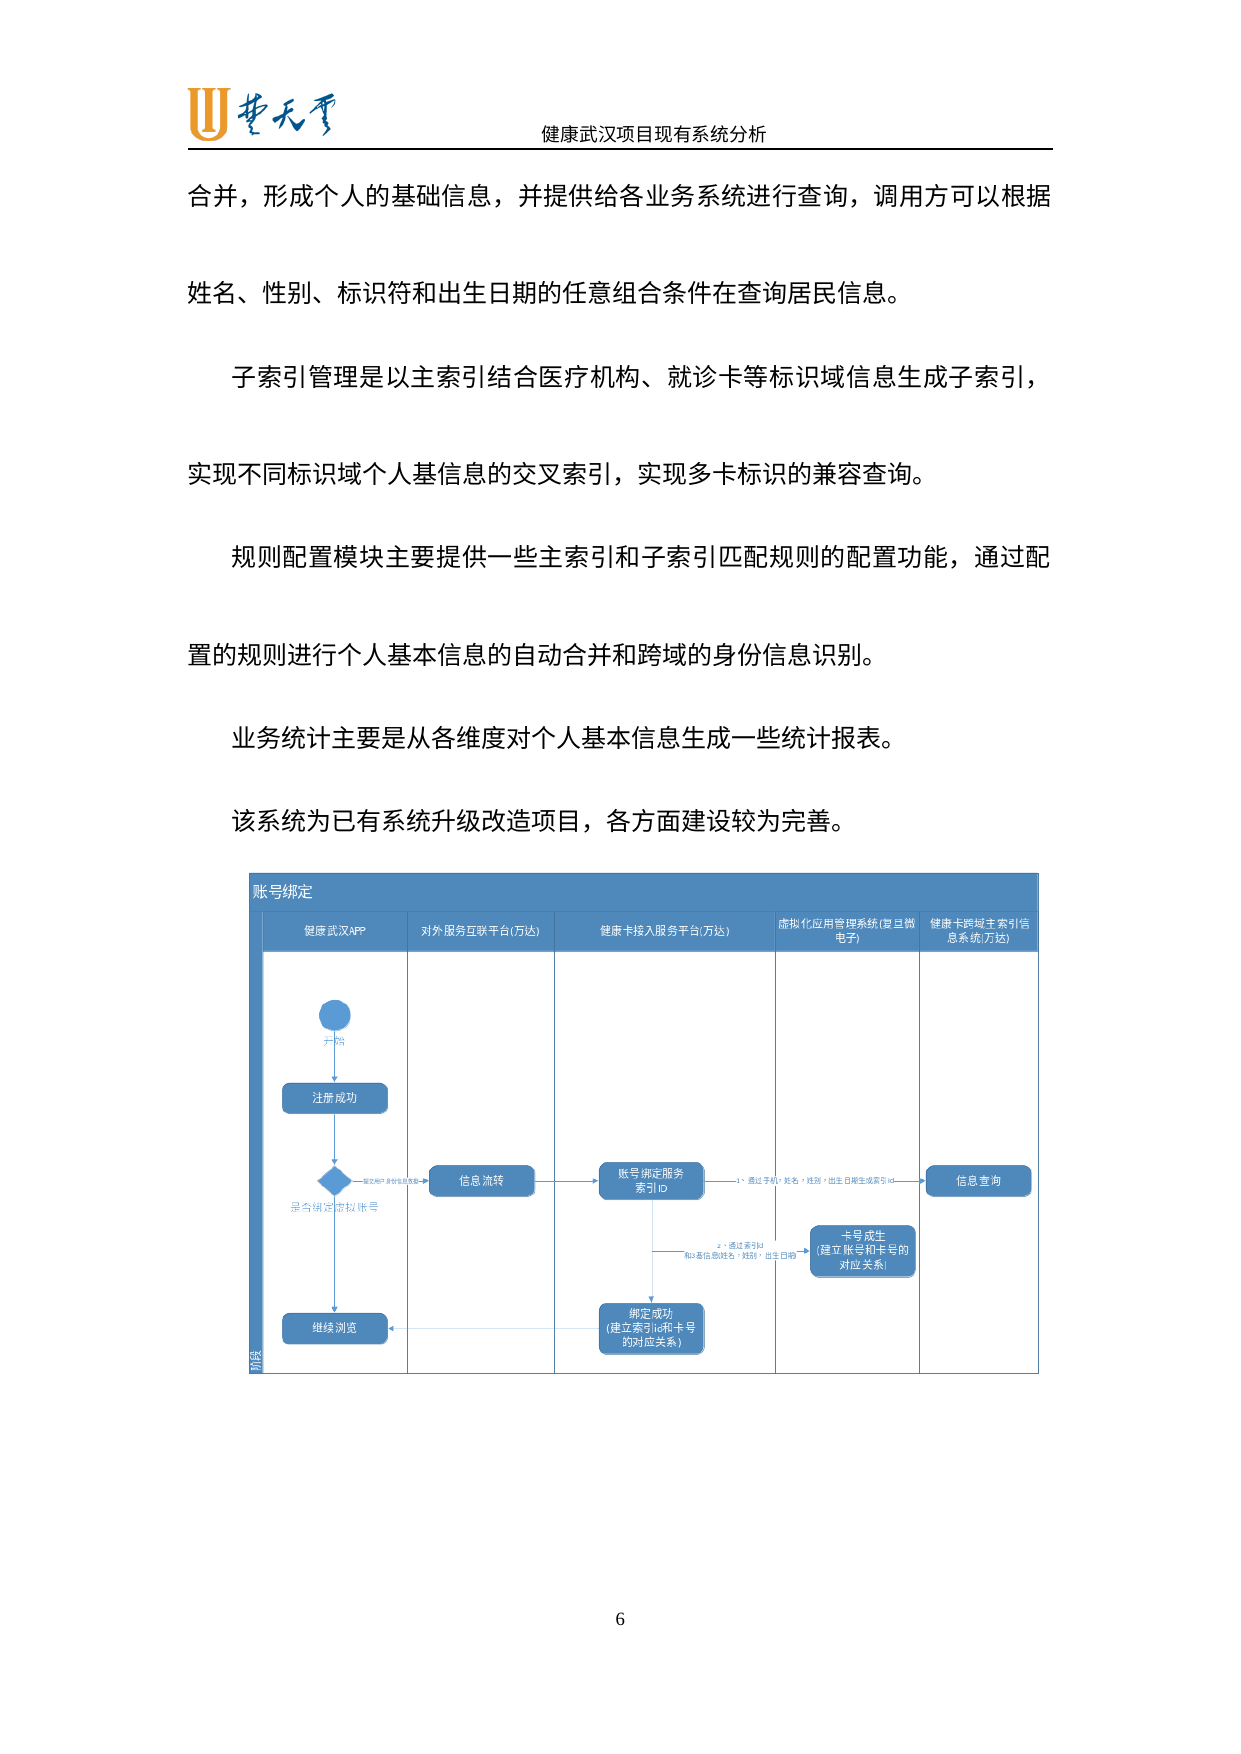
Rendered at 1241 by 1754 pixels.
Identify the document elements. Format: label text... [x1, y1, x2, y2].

text 子索引管理是以主索引结合医疗机构、就诊卡等标识域信息生成子索引，实现不同标识域个人基信息的交叉索引，实现多卡标识的兼容查询。 [187, 343, 1053, 505]
text 规则配置模块主要提供一些主索引和子索引匹配规则的配置功能，通过配置的规则进行个人基本信息的自动合并和跨域的身份信息识别。 [187, 523, 1053, 686]
text 主索引管理主要以身份证号为依据，从各业务系统提取关键信息，并进行合并，形成个人的基础信息，并提供给各业务系统进行查询，调用方可以根据姓名、性别、标识符和出生日期的任意组合条件在查询居民信息。 [187, 162, 1053, 324]
picture [187, 88, 336, 141]
text 业务统计主要是从各维度对个人基本信息生成一些统计报表。 [187, 704, 1053, 769]
text 该系统为已有系统升级改造项目，各方面建设较为完善。 [187, 787, 1053, 852]
